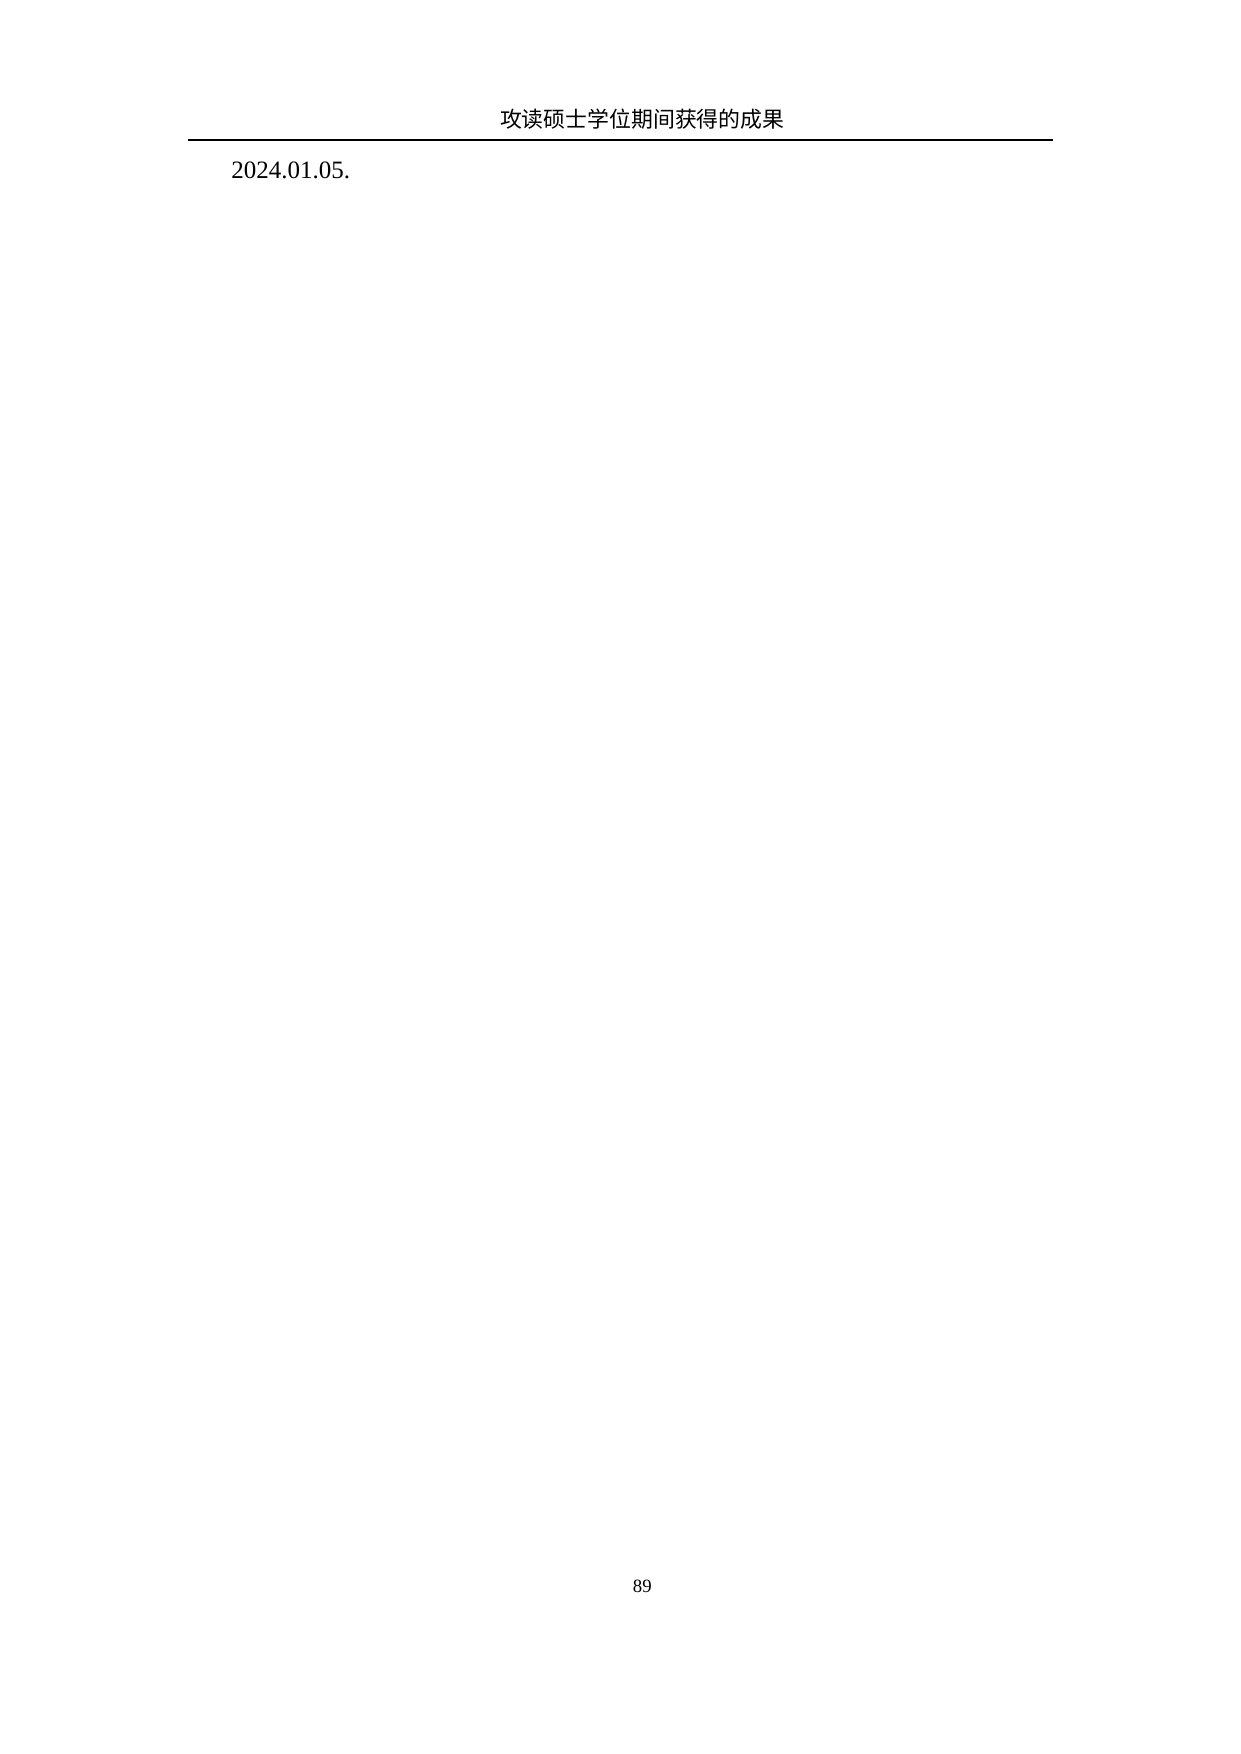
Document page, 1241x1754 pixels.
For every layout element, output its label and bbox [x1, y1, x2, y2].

list [187, 153, 1053, 185]
